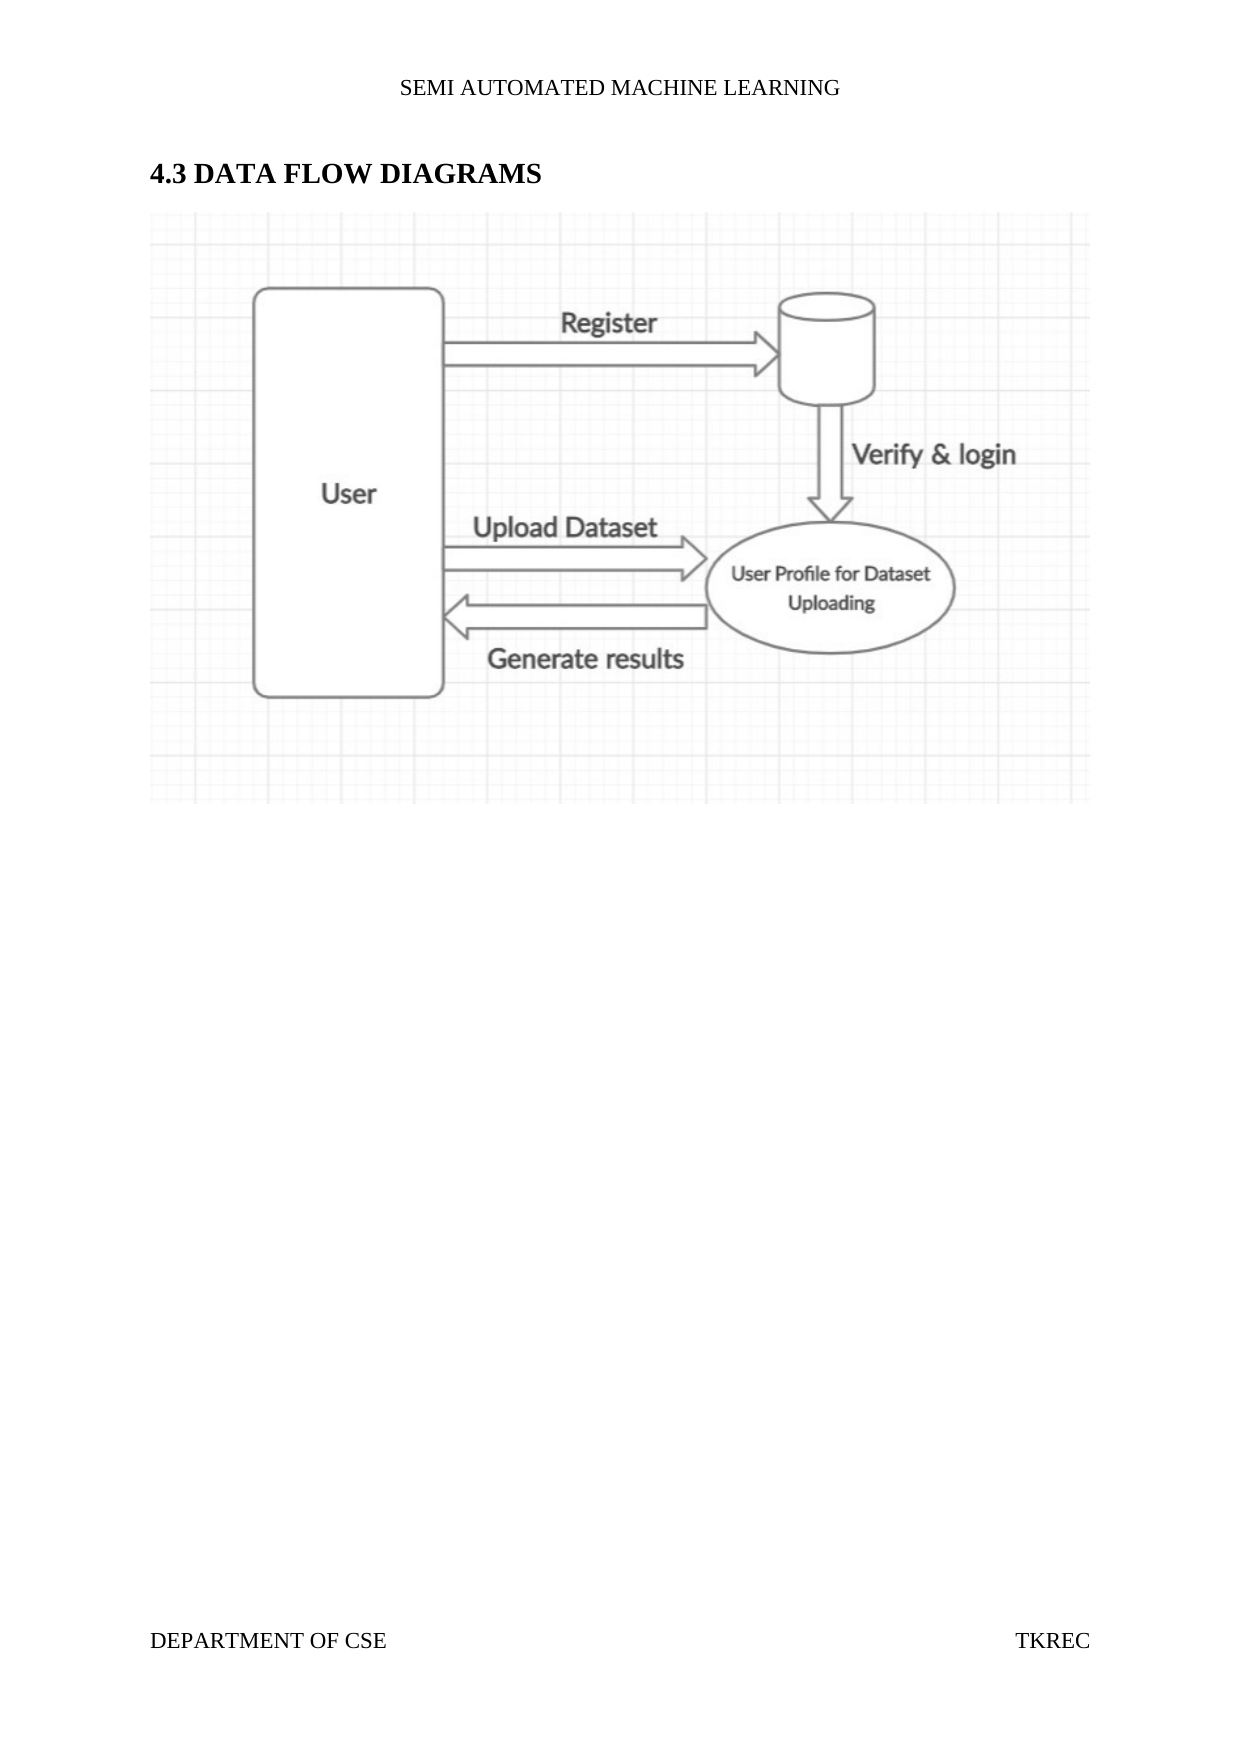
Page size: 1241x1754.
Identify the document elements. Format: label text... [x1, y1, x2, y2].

text 4.3 DATA FLOW DIAGRAMS [150, 156, 1090, 190]
picture [150, 212, 1091, 804]
